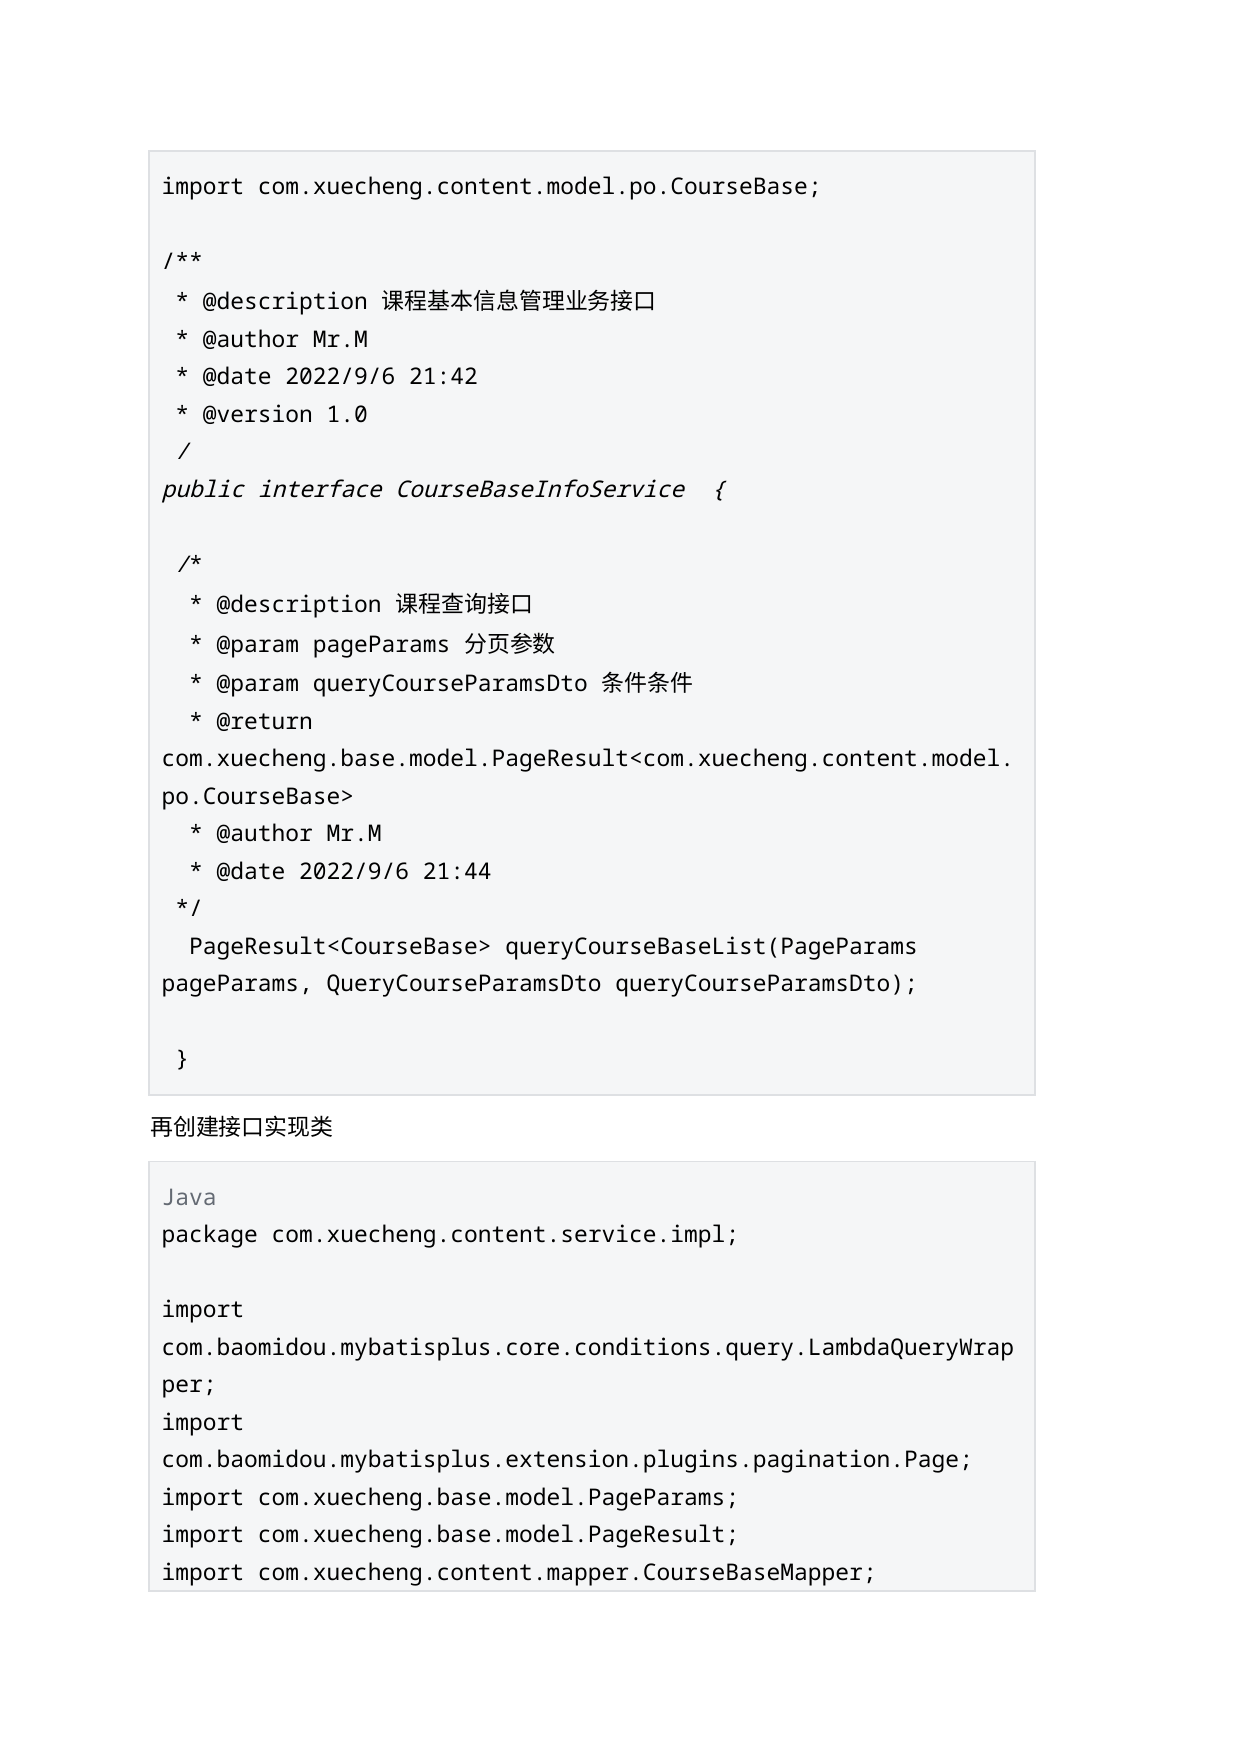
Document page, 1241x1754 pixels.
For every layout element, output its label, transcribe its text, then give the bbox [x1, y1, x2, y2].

text 再创建接口实现类 [150, 1108, 1090, 1142]
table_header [150, 1162, 1034, 1590]
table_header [150, 152, 1034, 1094]
